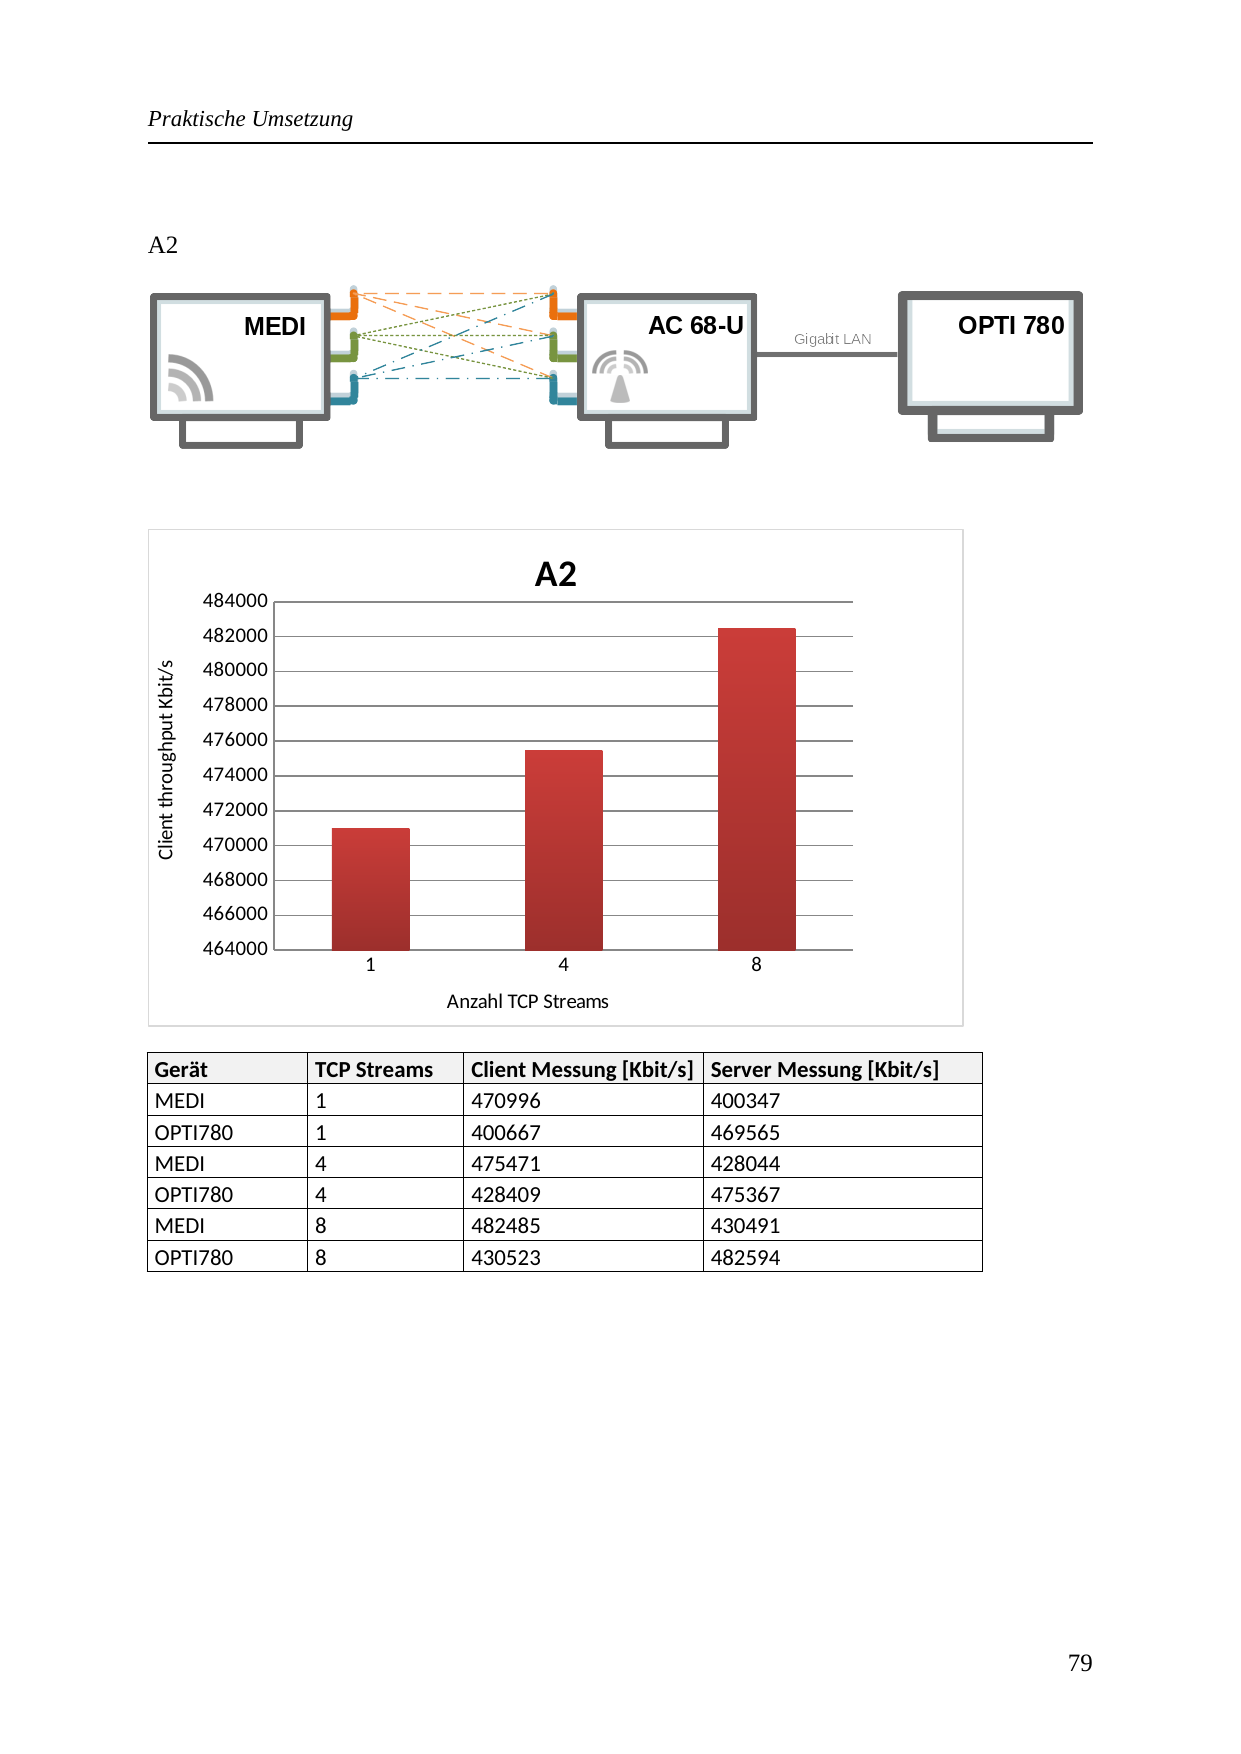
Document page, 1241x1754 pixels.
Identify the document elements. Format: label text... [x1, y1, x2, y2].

table_cell MEDI [148, 1147, 307, 1177]
table_cell 400667 [464, 1116, 703, 1146]
table_cell 4 [308, 1147, 463, 1177]
table_header TCP Streams [308, 1053, 463, 1083]
table_cell OPTI780 [148, 1241, 307, 1271]
table_cell 482594 [704, 1241, 982, 1271]
table_cell MEDI [148, 1209, 307, 1239]
table_cell 428409 [464, 1178, 703, 1208]
text A2 [148, 230, 1093, 259]
table_cell 469565 [704, 1116, 982, 1146]
table_cell MEDI [148, 1084, 307, 1114]
table_cell 470996 [464, 1084, 703, 1114]
table_cell 8 [308, 1241, 463, 1271]
table_cell 430491 [704, 1209, 982, 1239]
table_cell OPTI780 [148, 1178, 307, 1208]
table_cell 1 [308, 1084, 463, 1114]
table_cell 430523 [464, 1241, 703, 1271]
table_cell 8 [308, 1209, 463, 1239]
table_header Client Messung [Kbit/s] [464, 1053, 703, 1083]
table_header Server Messung [Kbit/s] [704, 1053, 982, 1083]
table_cell OPTI780 [148, 1116, 307, 1146]
table_cell 475471 [464, 1147, 703, 1177]
table_cell 428044 [704, 1147, 982, 1177]
table_cell 482485 [464, 1209, 703, 1239]
table_cell 400347 [704, 1084, 982, 1114]
table_cell 1 [308, 1116, 463, 1146]
table_cell 4 [308, 1178, 463, 1208]
table_header Gerät [148, 1053, 307, 1083]
table_cell 475367 [704, 1178, 982, 1208]
